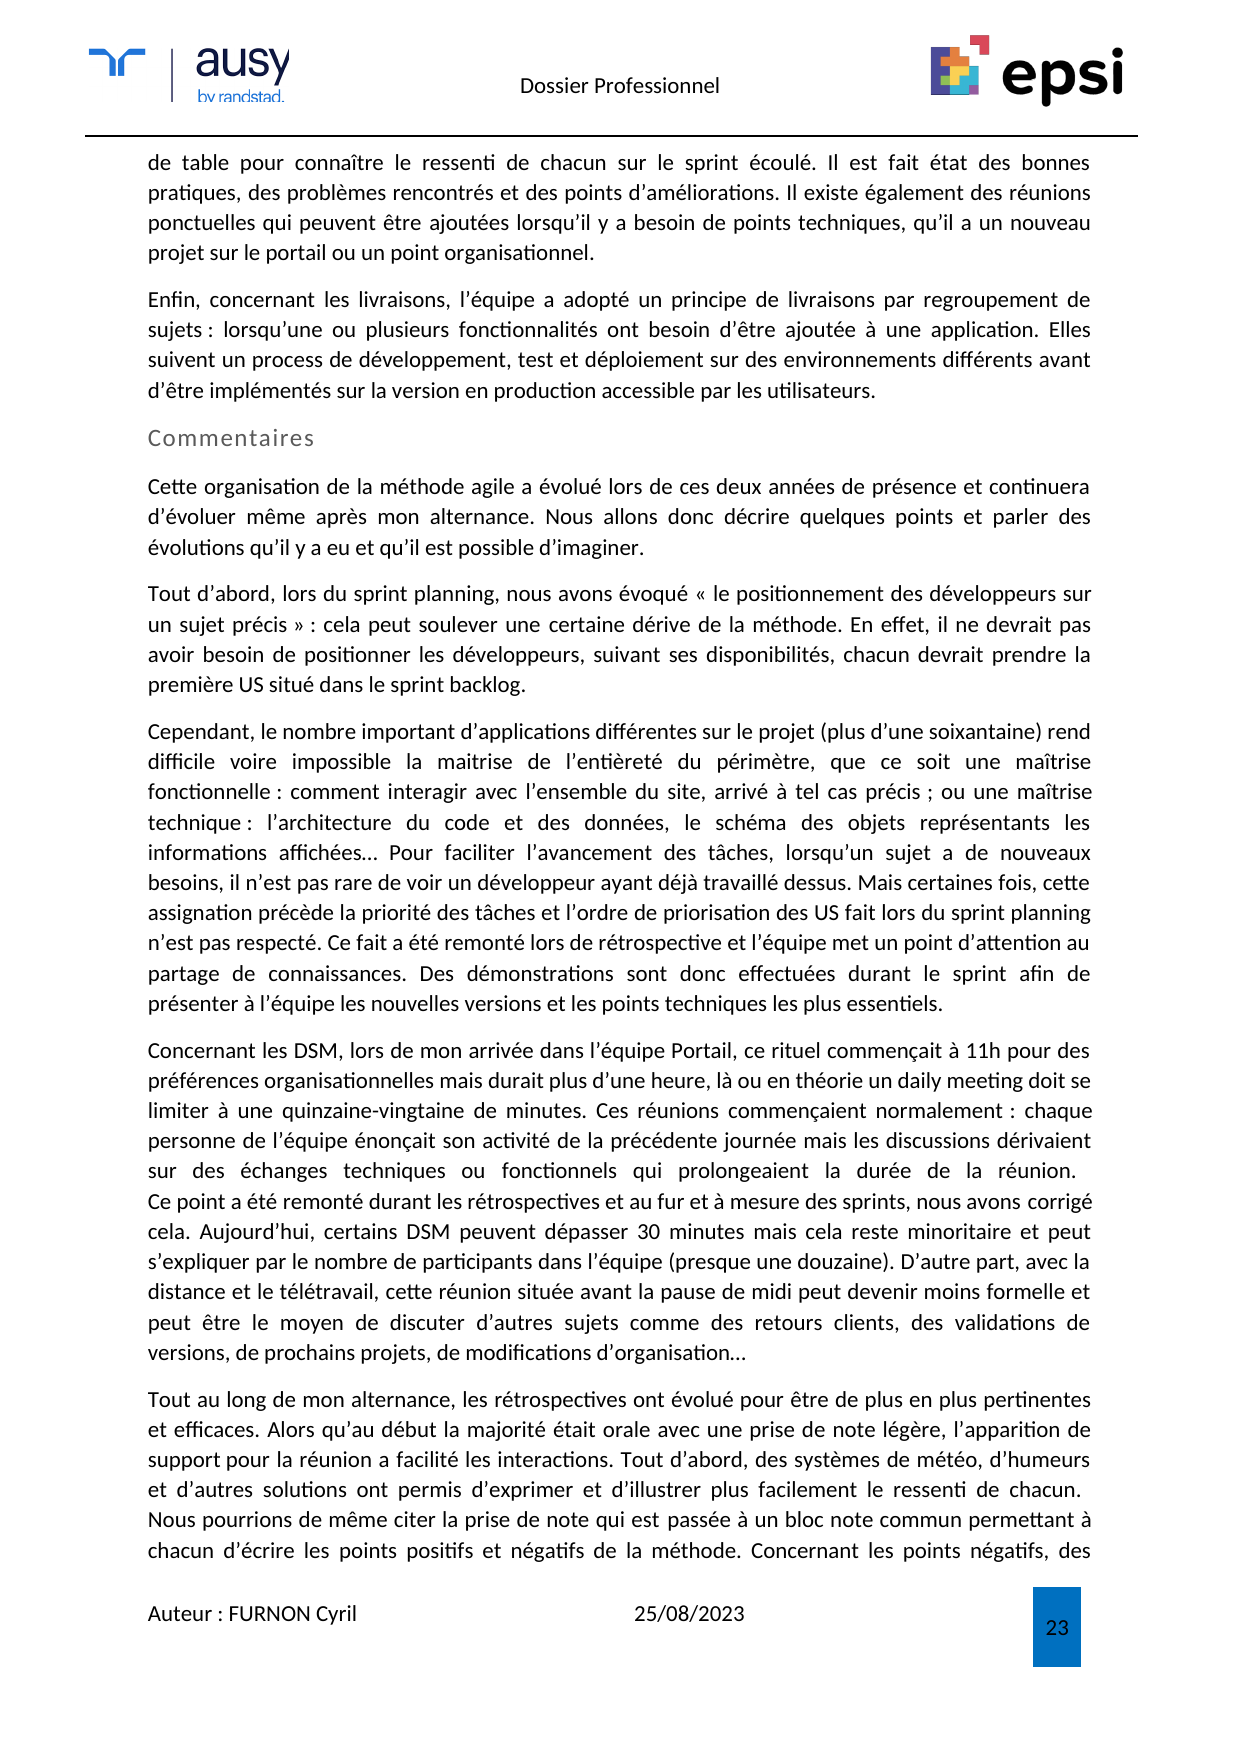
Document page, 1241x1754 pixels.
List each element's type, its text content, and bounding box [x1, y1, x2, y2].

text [148, 148, 1093, 387]
text Concernant les DSM, lors de mon arrivée dans l’équipe Portail, ce rituel commençait à 11h pour des préférences organisationnelles mais durait plus d’une heure, là ou en théorie un daily meeting doit se limiter à une quinzaine-vingtaine de minutes. Ces réunions commençaient normalement : chaque personne de l’équipe énonçait son activité de la précédente journée mais les discussions dérivaient sur des échanges techniques ou fonctionnels qui prolongeaient la durée de la réunion. Ce point a été remonté durant les rétrospectives et au fur et à mesure des sprints, nous avons corrigé cela. Aujourd’hui, certains DSM peuvent dépasser 30 minutes mais cela reste minoritaire et peut s’expliquer par le nombre de participants dans l’équipe (presque une douzaine). D’autre part, avec la distance et le télétravail, cette réunion située avant la pause de midi peut devenir moins formelle et peut être le moyen de discuter d’autres sujets comme des retours clients, des validations de versions, de prochains projets, de modifications d’organisation… [148, 406, 1093, 736]
picture [88, 48, 289, 102]
text Un des points que l’on pourrait également remettre en cause sont ces réunions « StartWeek » : elles pourraient être perçues comme chronophages et redondantes. Cependant, cette réunion permet de corriger les écarts et de recalibrer des ressources sur des sujets plus prioritaires. N’étant pas encore tout à fait mature concernant l’agilité Scrum, les Start Week sont un bon moyen de garder une certaine communication et de remémorer les objectifs attendus. Enfin, depuis l’augmentation de la présence du télétravail et du fait de la distance qui sépare l’ensemble de l’équipe, son existence en tant que cérémonie permet de garder le contact mais le contenu et l'animation pourrait être améliorés : certains points disgressent en point techniques. [148, 1043, 1093, 1283]
text Tout au long de mon alternance, les rétrospectives ont évolué pour être de plus en plus pertinentes et efficaces. Alors qu’au début la majorité était orale avec une prise de note légère, l’apparition de support pour la réunion a facilité les interactions. Tout d’abord, des systèmes de météo, d’humeurs et d’autres solutions ont permis d’exprimer et d’illustrer plus facilement le ressenti de chacun. Nous pourrions de même citer la prise de note qui est passée à un bloc note commun permettant à chacun d’écrire les points positifs et négatifs de la méthode. Concernant les points négatifs, des discussions ouvertes les solutionnent et des actions concrètes sont énoncées et mises en place pour corriger les problèmes potentiels. Il manque qu’une présence systématique des rétrospectives avec l’ensemble de l’équipe pour continuellement améliorer l’agilité. [148, 755, 1093, 1024]
text En termes de KPI (Key Performance Indicator), l’équipe organise ses sprints autour de la vélocité. Dans la méthode agile, la vélocité est un indicateur de performances qui détermine la quantité de travail que peut fournir une équipe agile lors d’un sprint. Pour DomusVi, elle se calcule suivant le nombre de développeurs et leur disponibilité sur le sprint, le scrum master n’étant pas inclus. De plus, dans l’équipe, un développeur est assigné à corrections de bugs, de même que le scrum master, il n’est pas retenu pour le calcul. En rattachant cette vélocité avec le chiffrage des US qui est expliqué plus haut, l’équipe peut adapter le nombre d’US des sprints. Enfin, lors de la réunion Review en fin de sprint, elle sert également de bilan. [148, 1302, 1093, 1541]
